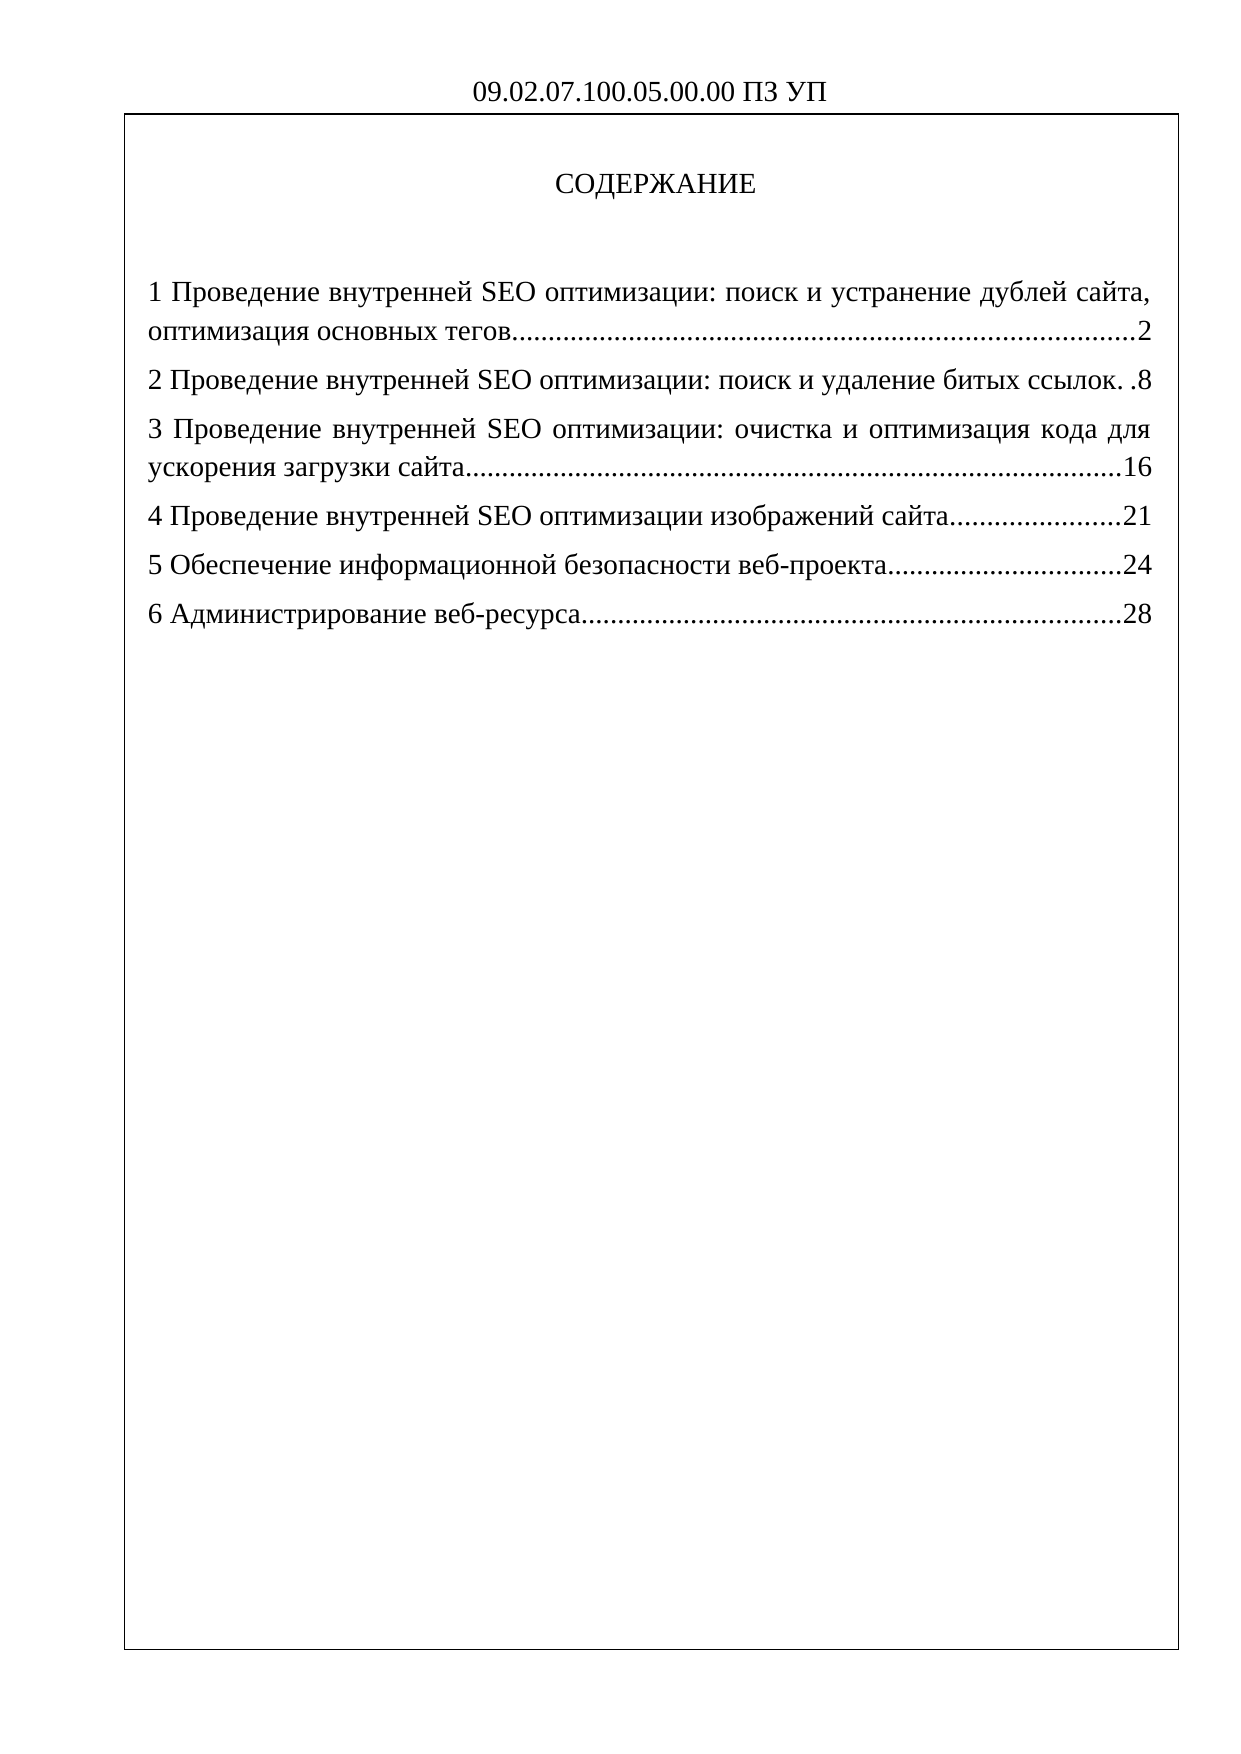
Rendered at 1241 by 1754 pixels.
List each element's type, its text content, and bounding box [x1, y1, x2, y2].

text СОДЕРЖАНИЕ [148, 166, 1163, 199]
text 2 Проведение внутренней SEO оптимизации: поиск и удаление битых ссылок 8 [148, 362, 1152, 395]
text 5 Обеспечение информационной безопасности веб-проекта 24 [148, 547, 1152, 581]
text 3 Проведение внутренней SEO оптимизации: очистка и оптимизация кода для ускорения загрузки сайта 16 [148, 411, 1152, 483]
text 6 Администрирование веб-ресурса 28 [148, 596, 1152, 630]
text 1 Проведение внутренней SEO оптимизации: поиск и устранение дублей сайта, оптимизация основных тегов 2 [148, 274, 1152, 346]
text 4 Проведение внутренней SEO оптимизации изображений сайта 21 [148, 498, 1152, 532]
